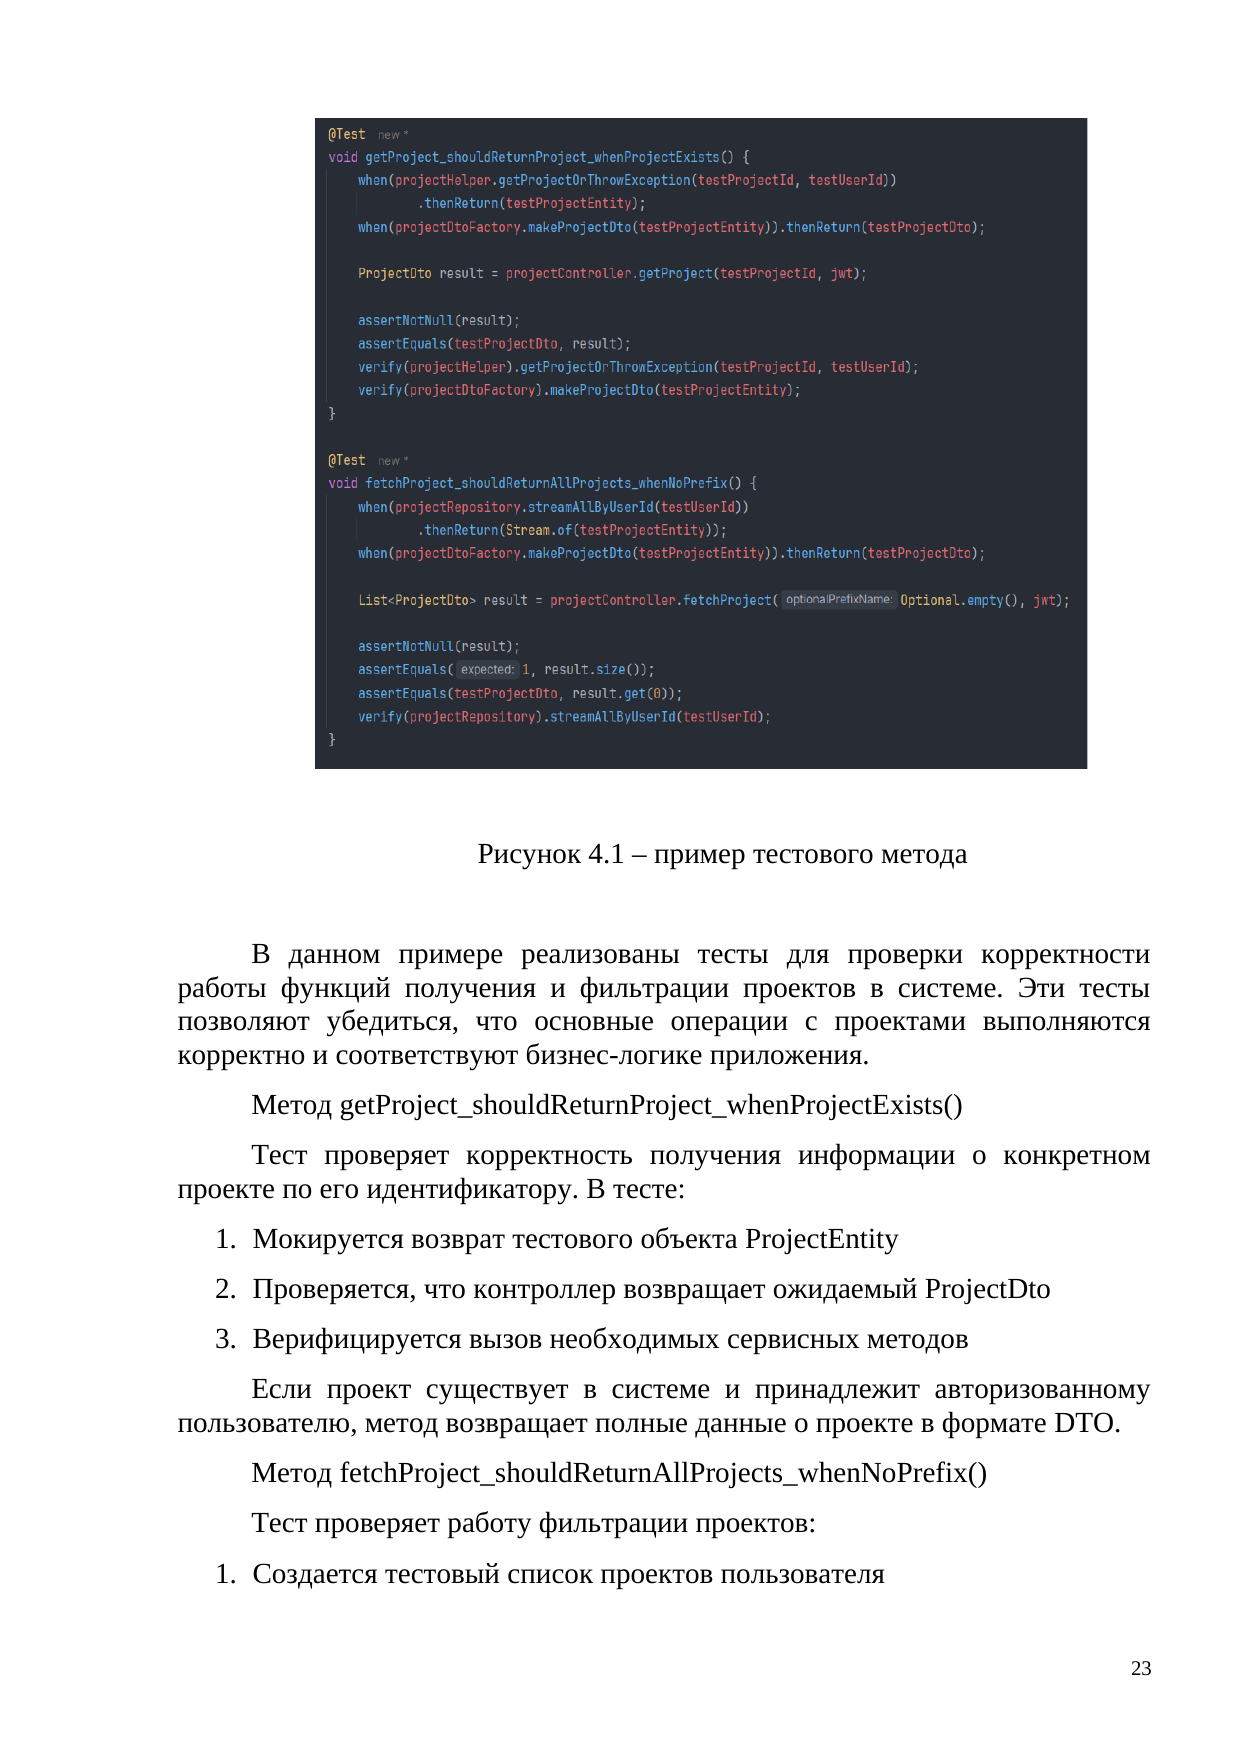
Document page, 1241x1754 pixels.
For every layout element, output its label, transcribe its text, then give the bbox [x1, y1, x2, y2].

text Метод getProject_shouldReturnProject_whenProjectExists() [177, 1087, 1152, 1121]
picture [315, 118, 1088, 769]
list Создается тестовый список проектов пользователя [215, 1556, 1152, 1589]
text В данном примере реализованы тесты для проверки корректности работы функций получения и фильтрации проектов в системе. Эти тесты позволяют убедиться, что основные операции с проектами выполняются корректно и соответствуют бизнес-логике приложения. [177, 936, 1152, 1070]
list Мокируется возврат тестового объекта ProjectEntity [215, 1221, 1152, 1254]
text Рисунок 4.1 – пример тестового метода [402, 836, 1152, 869]
text Метод fetchProject_shouldReturnAllProjects_whenNoPrefix() [177, 1455, 1152, 1489]
text Если проект существует в системе и принадлежит авторизованному пользователю, метод возвращает полные данные о проекте в формате DTO. [177, 1372, 1152, 1439]
list Проверяется, что контроллер возвращает ожидаемый ProjectDto [215, 1271, 1152, 1305]
list Верифицируется вызов необходимых сервисных методов [215, 1321, 1152, 1355]
text Тест проверяет работу фильтрации проектов: [177, 1506, 1152, 1539]
text Тест проверяет корректность получения информации о конкретном проекте по его идентификатору. В тесте: [177, 1137, 1152, 1204]
